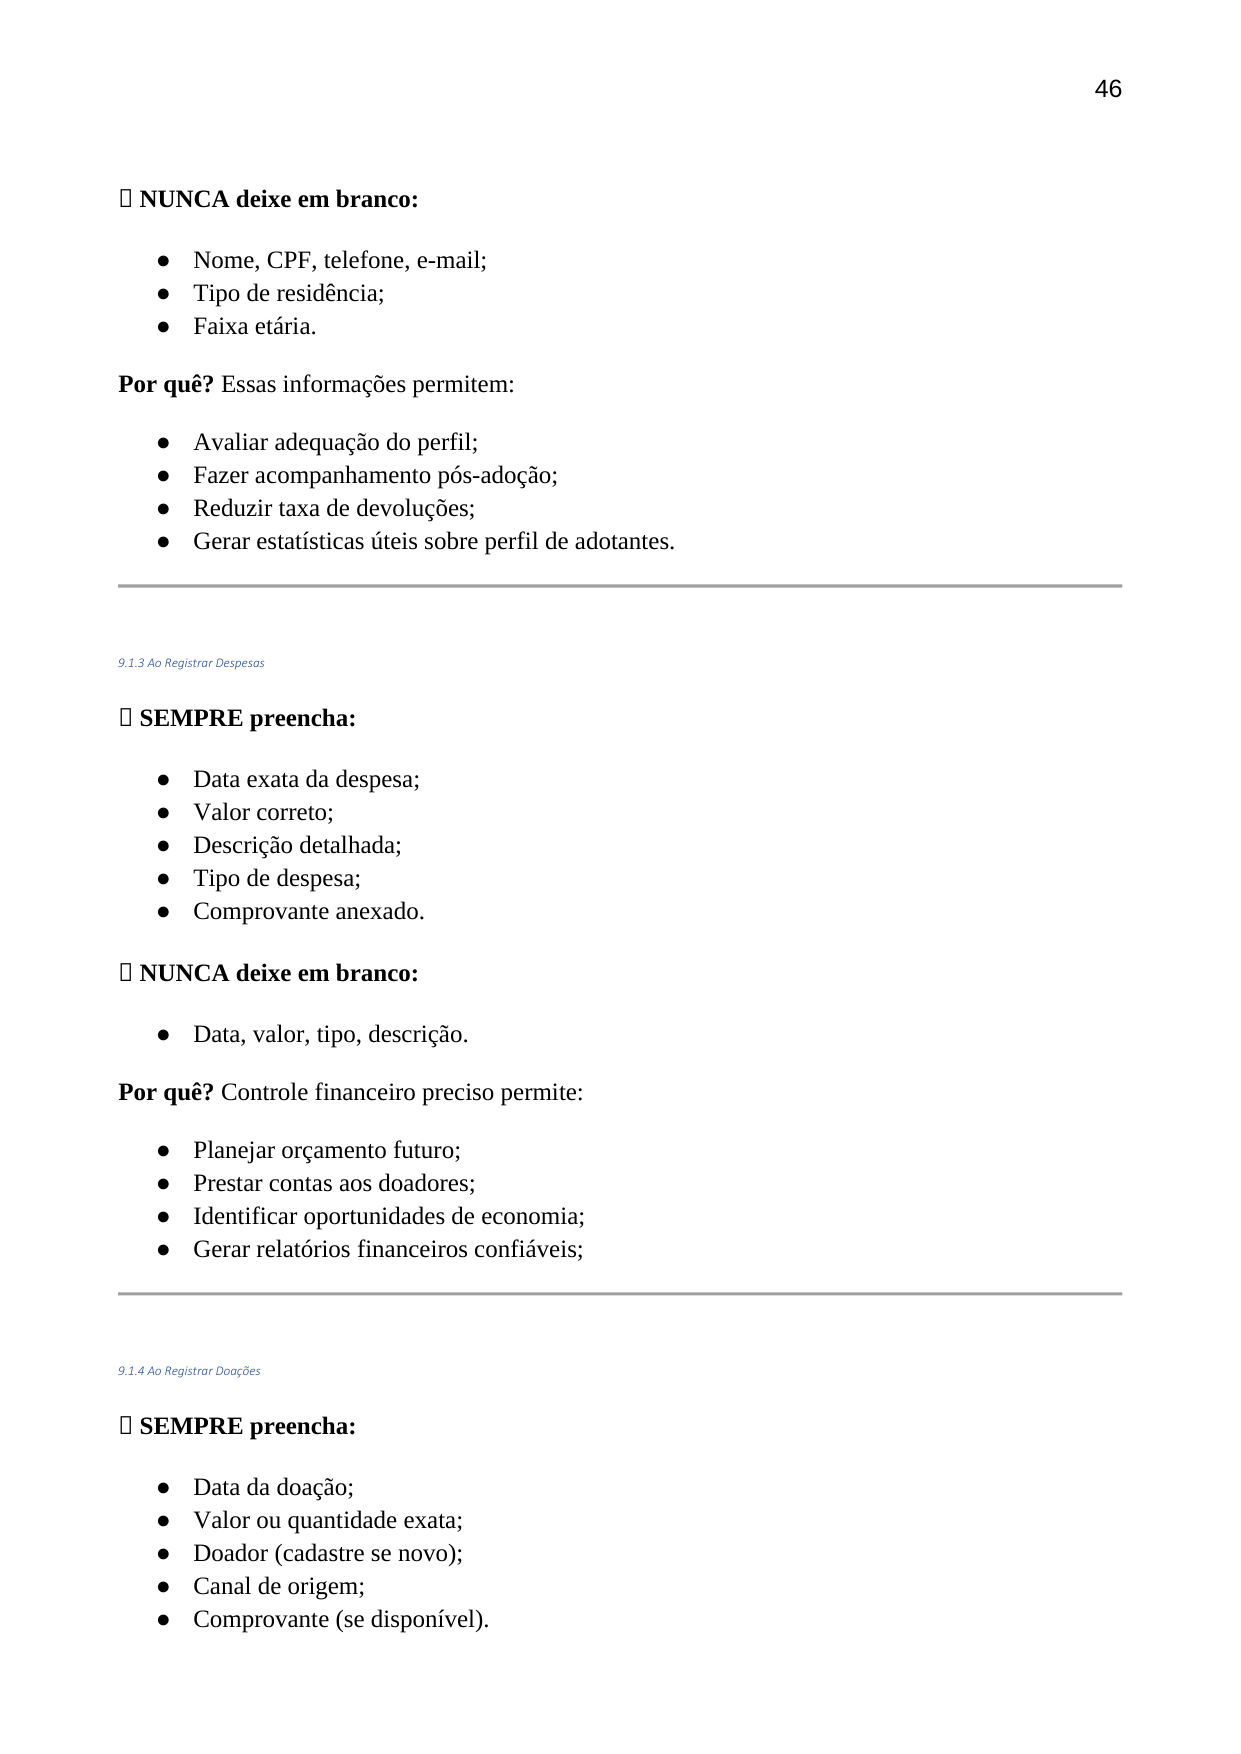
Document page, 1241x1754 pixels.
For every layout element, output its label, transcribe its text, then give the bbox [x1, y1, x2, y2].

list Identificar oportunidades de economia; [156, 1201, 1122, 1230]
list Comprovante anexado. [156, 896, 1122, 925]
list Fazer acompanhamento pós-adoção; [156, 460, 1122, 489]
text NUNCA deixe em branco: [118, 180, 1122, 214]
list Nome, CPF, telefone, e-mail; [156, 244, 1122, 273]
list Data da doação; [156, 1472, 1122, 1501]
subtitle 9.1.4 Ao Registrar Doações [118, 1350, 1122, 1378]
text SEMPRE preencha: [118, 1407, 1122, 1442]
list Reduzir taxa de devoluções; [156, 493, 1122, 522]
list Descrição detalhada; [156, 830, 1122, 859]
list Tipo de residência; [156, 278, 1122, 307]
list Planejar orçamento futuro; [156, 1135, 1122, 1164]
list Faixa etária. [156, 311, 1122, 340]
list Valor ou quantidade exata; [156, 1505, 1122, 1534]
subtitle 9.1.3 Ao Registrar Despesas [118, 642, 1122, 671]
text SEMPRE preencha: [118, 700, 1122, 734]
list Comprovante (se disponível). [156, 1604, 1122, 1633]
list Data exata da despesa; [156, 764, 1122, 793]
list Data, valor, tipo, descrição. [156, 1019, 1122, 1047]
list Doador (cadastre se novo); [156, 1538, 1122, 1567]
text Por quê? Essas informações permitem: [118, 369, 1122, 398]
list Prestar contas aos doadores; [156, 1168, 1122, 1197]
text NUNCA deixe em branco: [118, 954, 1122, 988]
list Tipo de despesa; [156, 863, 1122, 892]
list Avaliar adequação do perfil; [156, 427, 1122, 456]
list Gerar relatórios financeiros confiáveis; [156, 1234, 1122, 1263]
text Por quê? Controle financeiro preciso permite: [118, 1077, 1122, 1106]
list Canal de origem; [156, 1571, 1122, 1600]
list Valor correto; [156, 797, 1122, 826]
list Gerar estatísticas úteis sobre perfil de adotantes. [156, 526, 1122, 555]
